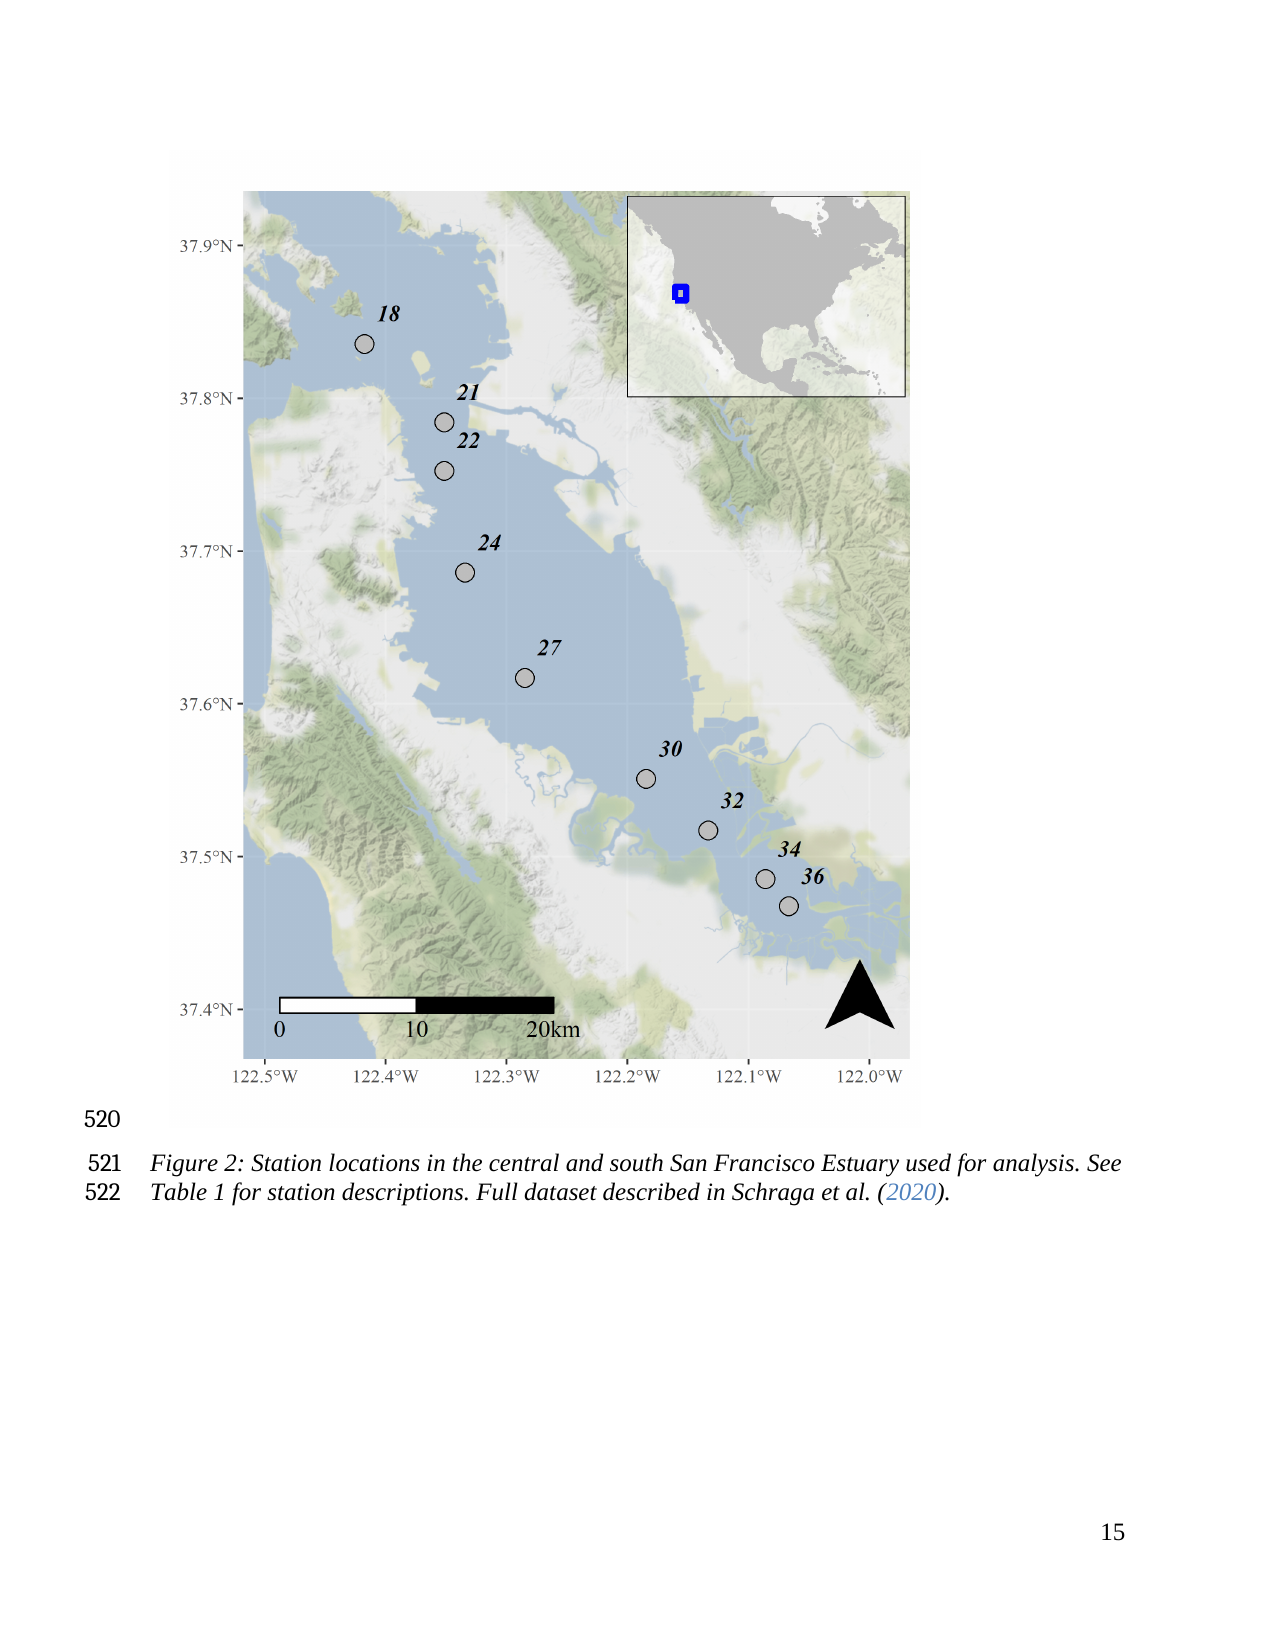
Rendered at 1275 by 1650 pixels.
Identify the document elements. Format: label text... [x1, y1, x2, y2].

picture [168, 150, 921, 1128]
text Figure 2: Station locations in the central and south San Francisco Estuary used for analysis. See Table 1 for station descriptions. Full dataset described in Schraga et al. (2020). [150, 1148, 1125, 1206]
